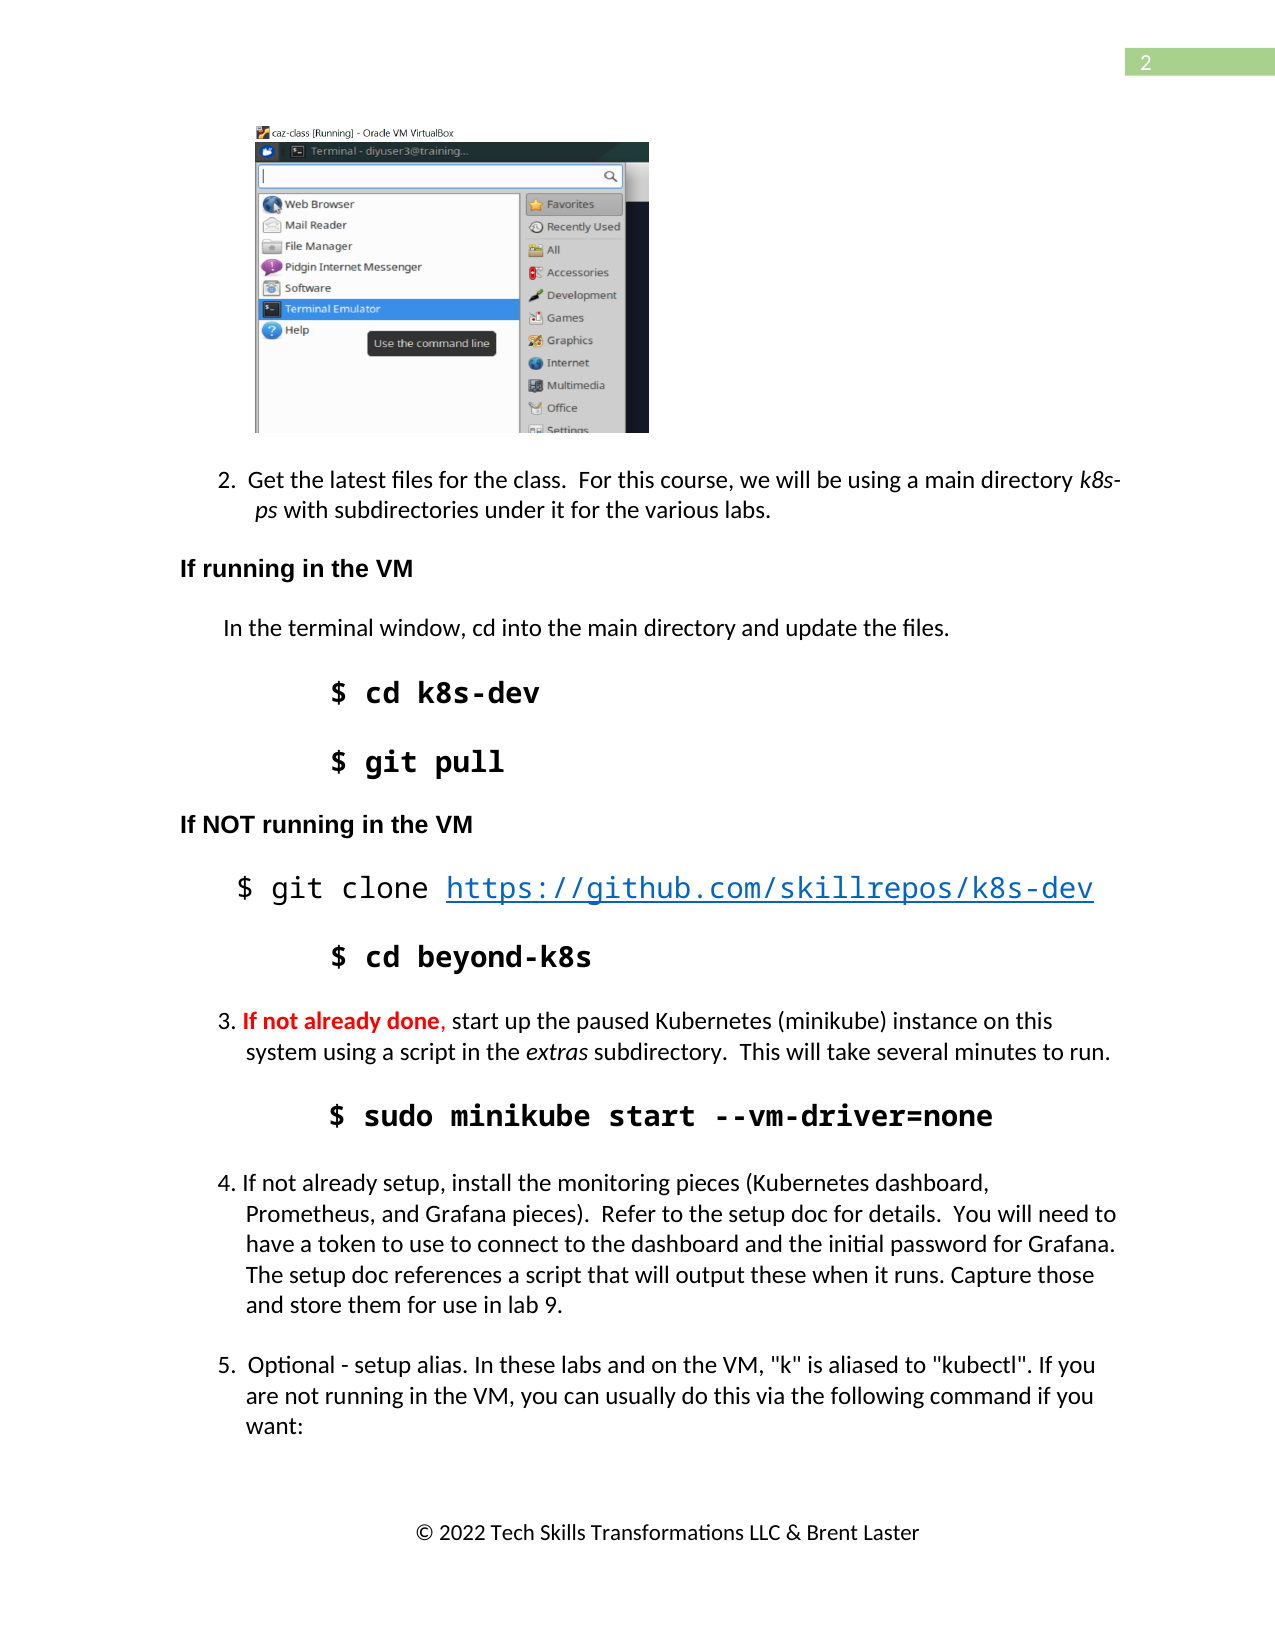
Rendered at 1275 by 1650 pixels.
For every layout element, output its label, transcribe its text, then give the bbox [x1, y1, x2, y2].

text $ cd k8s-dev [236, 672, 1125, 712]
text $ git pull [236, 741, 1125, 781]
text $ git clone https://github.com/skillrepos/k8s-dev [236, 868, 1125, 907]
text 3. If not already done, start up the paused Kubernetes (minikube) instance on this system using a script in the extras subdirectory. This will take several minutes to run. [217, 1005, 1125, 1066]
list $ sudo minikube start --vm-driver=none [255, 1096, 1125, 1135]
text In the terminal window, cd into the main directory and update the files. [217, 612, 1125, 643]
text 2. Get the latest files for the class. For this course, we will be using a main directory k8s-ps with subdirectories under it for the various labs. [217, 464, 1125, 525]
text If NOT running in the VM [180, 810, 1125, 838]
text 4. If not already setup, install the monitoring pieces (Kubernetes dashboard, Prometheus, and Grafana pieces). Refer to the setup doc for details. You will need to have a token to use to connect to the dashboard and the initial password for Grafana. The setup doc references a script that will output these when it runs. Capture those and store them for use in lab 9. [217, 1167, 1125, 1320]
text If running in the VM [180, 554, 1125, 583]
text $ cd beyond-k8s [236, 936, 1125, 976]
picture [255, 123, 649, 433]
text 5. Optional - setup alias. In these labs and on the VM, "k" is aliased to "kubectl". If you are not running in the VM, you can usually do this via the following command if you want: [217, 1349, 1125, 1441]
